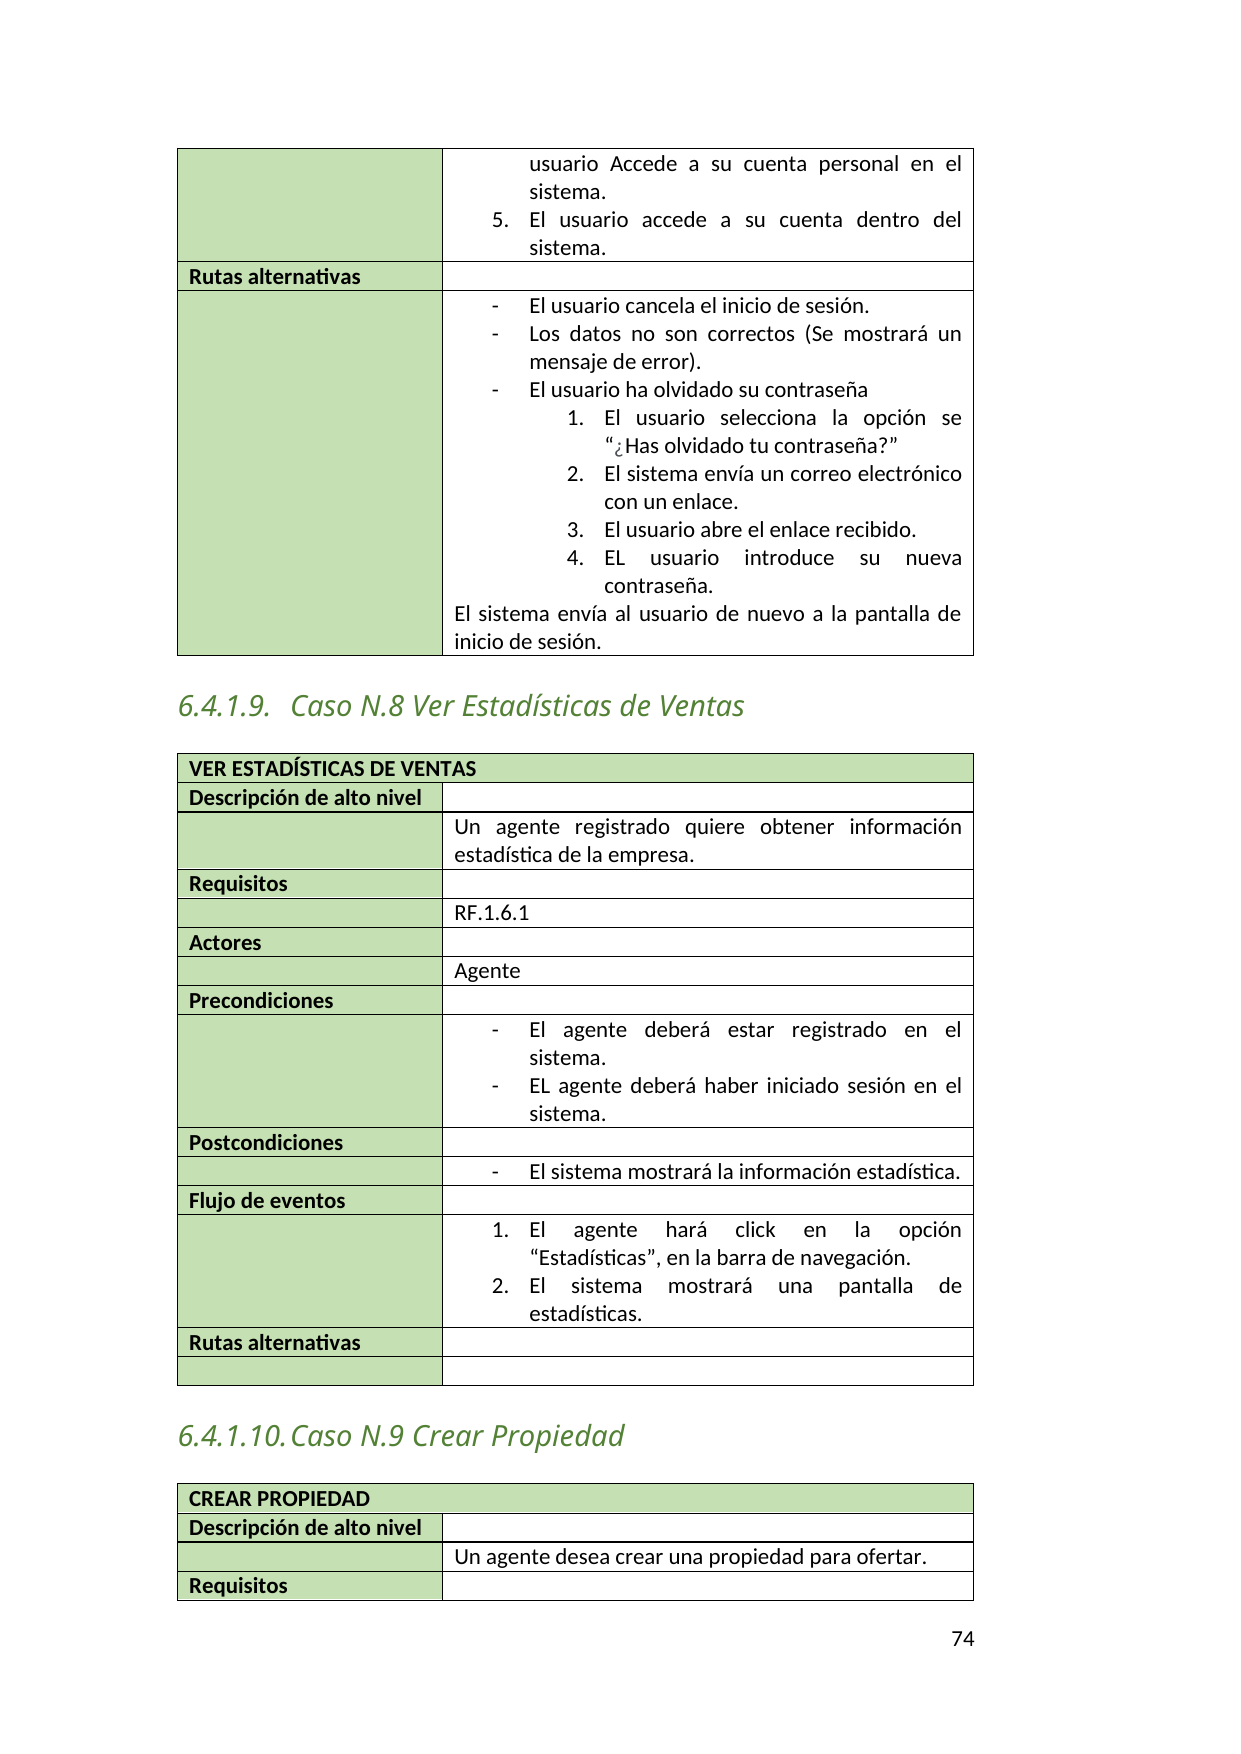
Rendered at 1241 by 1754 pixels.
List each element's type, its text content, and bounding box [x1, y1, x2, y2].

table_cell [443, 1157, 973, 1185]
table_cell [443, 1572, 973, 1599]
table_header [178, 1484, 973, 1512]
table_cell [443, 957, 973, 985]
subtitle Caso N.9 Crear Propiedad [177, 1416, 974, 1455]
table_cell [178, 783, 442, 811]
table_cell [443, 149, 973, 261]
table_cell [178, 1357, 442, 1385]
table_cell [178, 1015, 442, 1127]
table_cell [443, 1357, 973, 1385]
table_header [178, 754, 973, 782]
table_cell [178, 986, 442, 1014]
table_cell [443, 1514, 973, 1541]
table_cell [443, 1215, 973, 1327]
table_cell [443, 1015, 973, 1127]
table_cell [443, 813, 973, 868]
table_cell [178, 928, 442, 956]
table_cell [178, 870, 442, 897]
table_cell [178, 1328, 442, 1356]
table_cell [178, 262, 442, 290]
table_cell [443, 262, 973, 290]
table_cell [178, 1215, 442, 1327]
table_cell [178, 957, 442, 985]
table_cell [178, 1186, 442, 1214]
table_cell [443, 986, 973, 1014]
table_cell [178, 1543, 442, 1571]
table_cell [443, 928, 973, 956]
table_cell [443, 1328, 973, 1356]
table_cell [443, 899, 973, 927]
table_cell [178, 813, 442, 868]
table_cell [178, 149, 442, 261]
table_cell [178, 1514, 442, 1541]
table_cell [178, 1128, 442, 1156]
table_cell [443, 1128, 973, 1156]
subtitle Caso N.8 Ver Estadísticas de Ventas [177, 685, 974, 725]
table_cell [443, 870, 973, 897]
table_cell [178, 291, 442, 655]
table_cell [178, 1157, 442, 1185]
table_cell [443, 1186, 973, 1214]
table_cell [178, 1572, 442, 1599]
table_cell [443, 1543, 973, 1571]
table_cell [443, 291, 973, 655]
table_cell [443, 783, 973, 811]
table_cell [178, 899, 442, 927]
